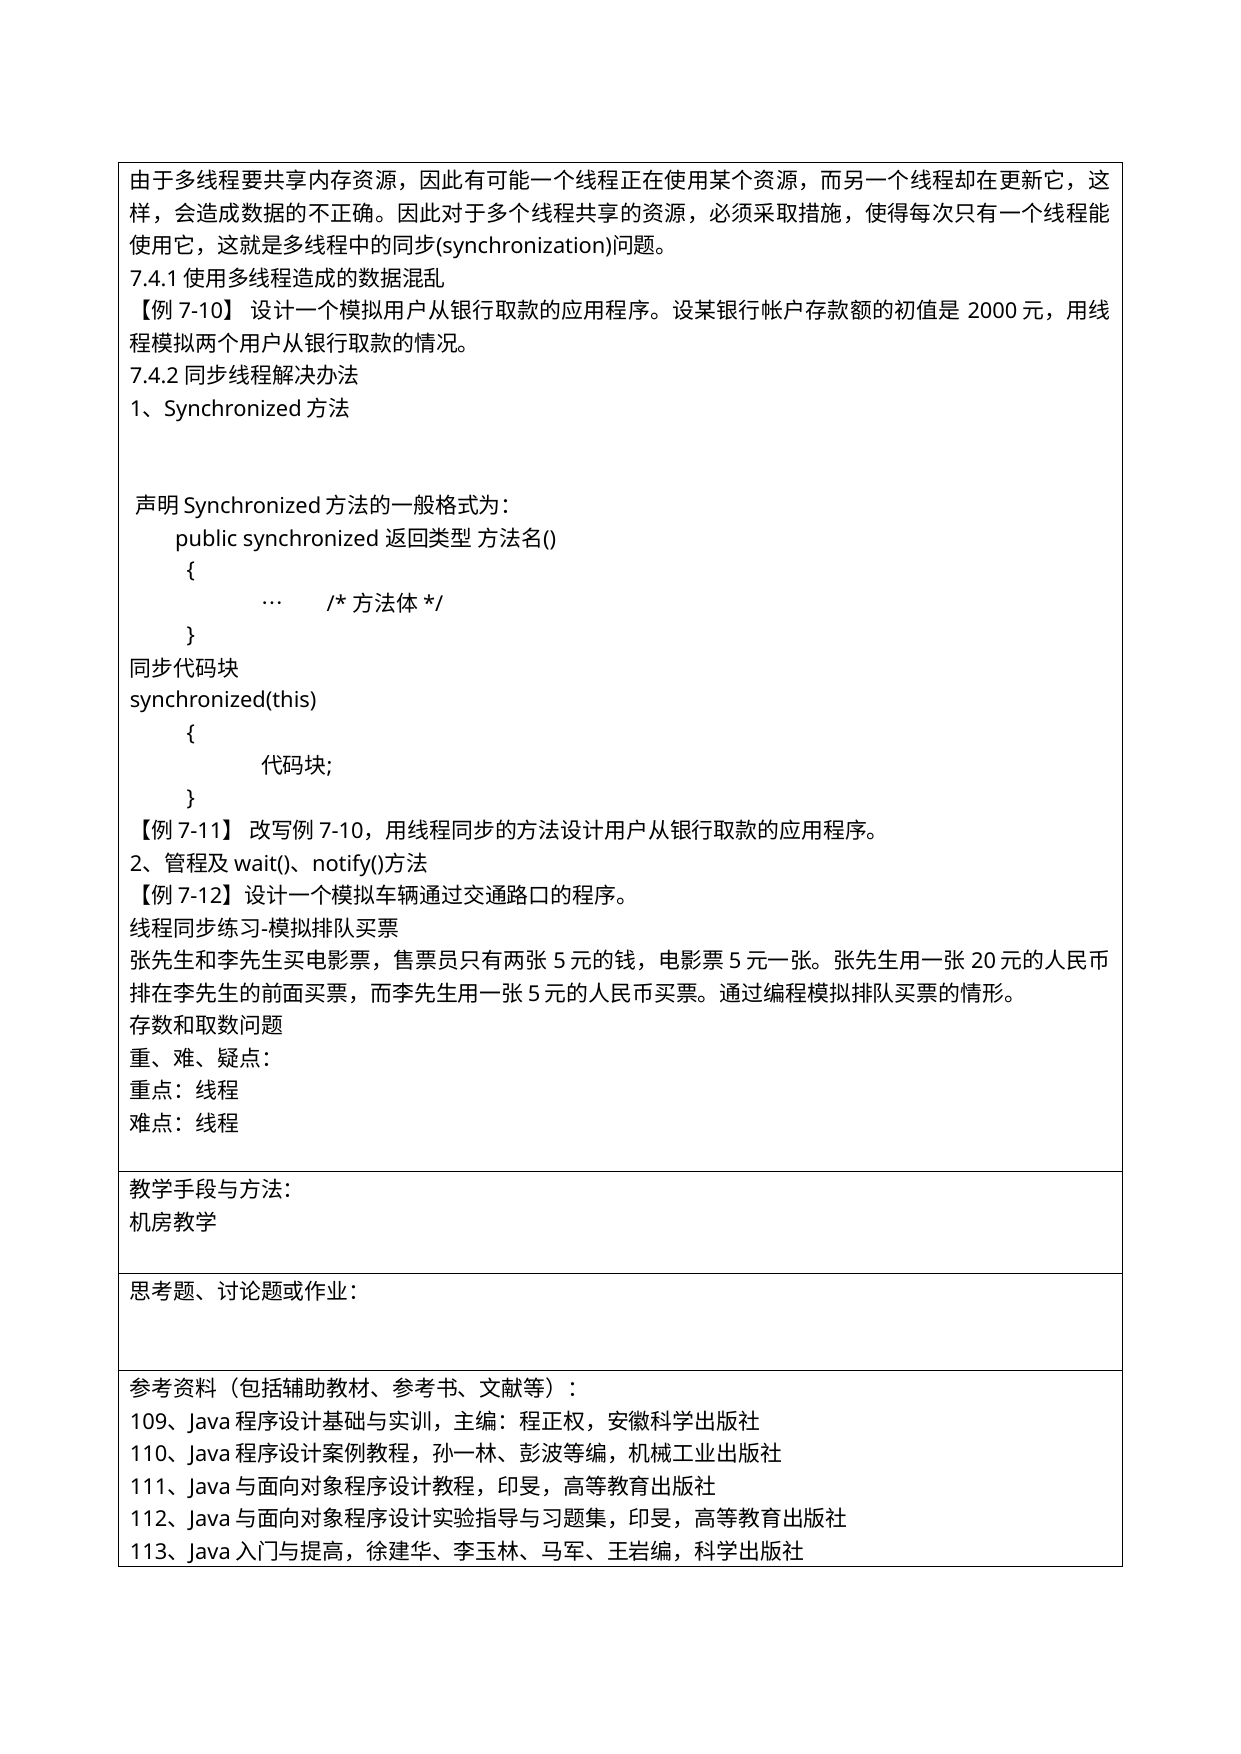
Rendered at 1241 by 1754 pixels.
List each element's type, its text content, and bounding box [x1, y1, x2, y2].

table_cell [119, 163, 1122, 1171]
table_cell 思考题、讨论题或作业： [119, 1274, 1122, 1370]
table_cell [119, 1371, 1122, 1566]
table_cell 教学手段与方法： 机房教学 [119, 1172, 1122, 1273]
